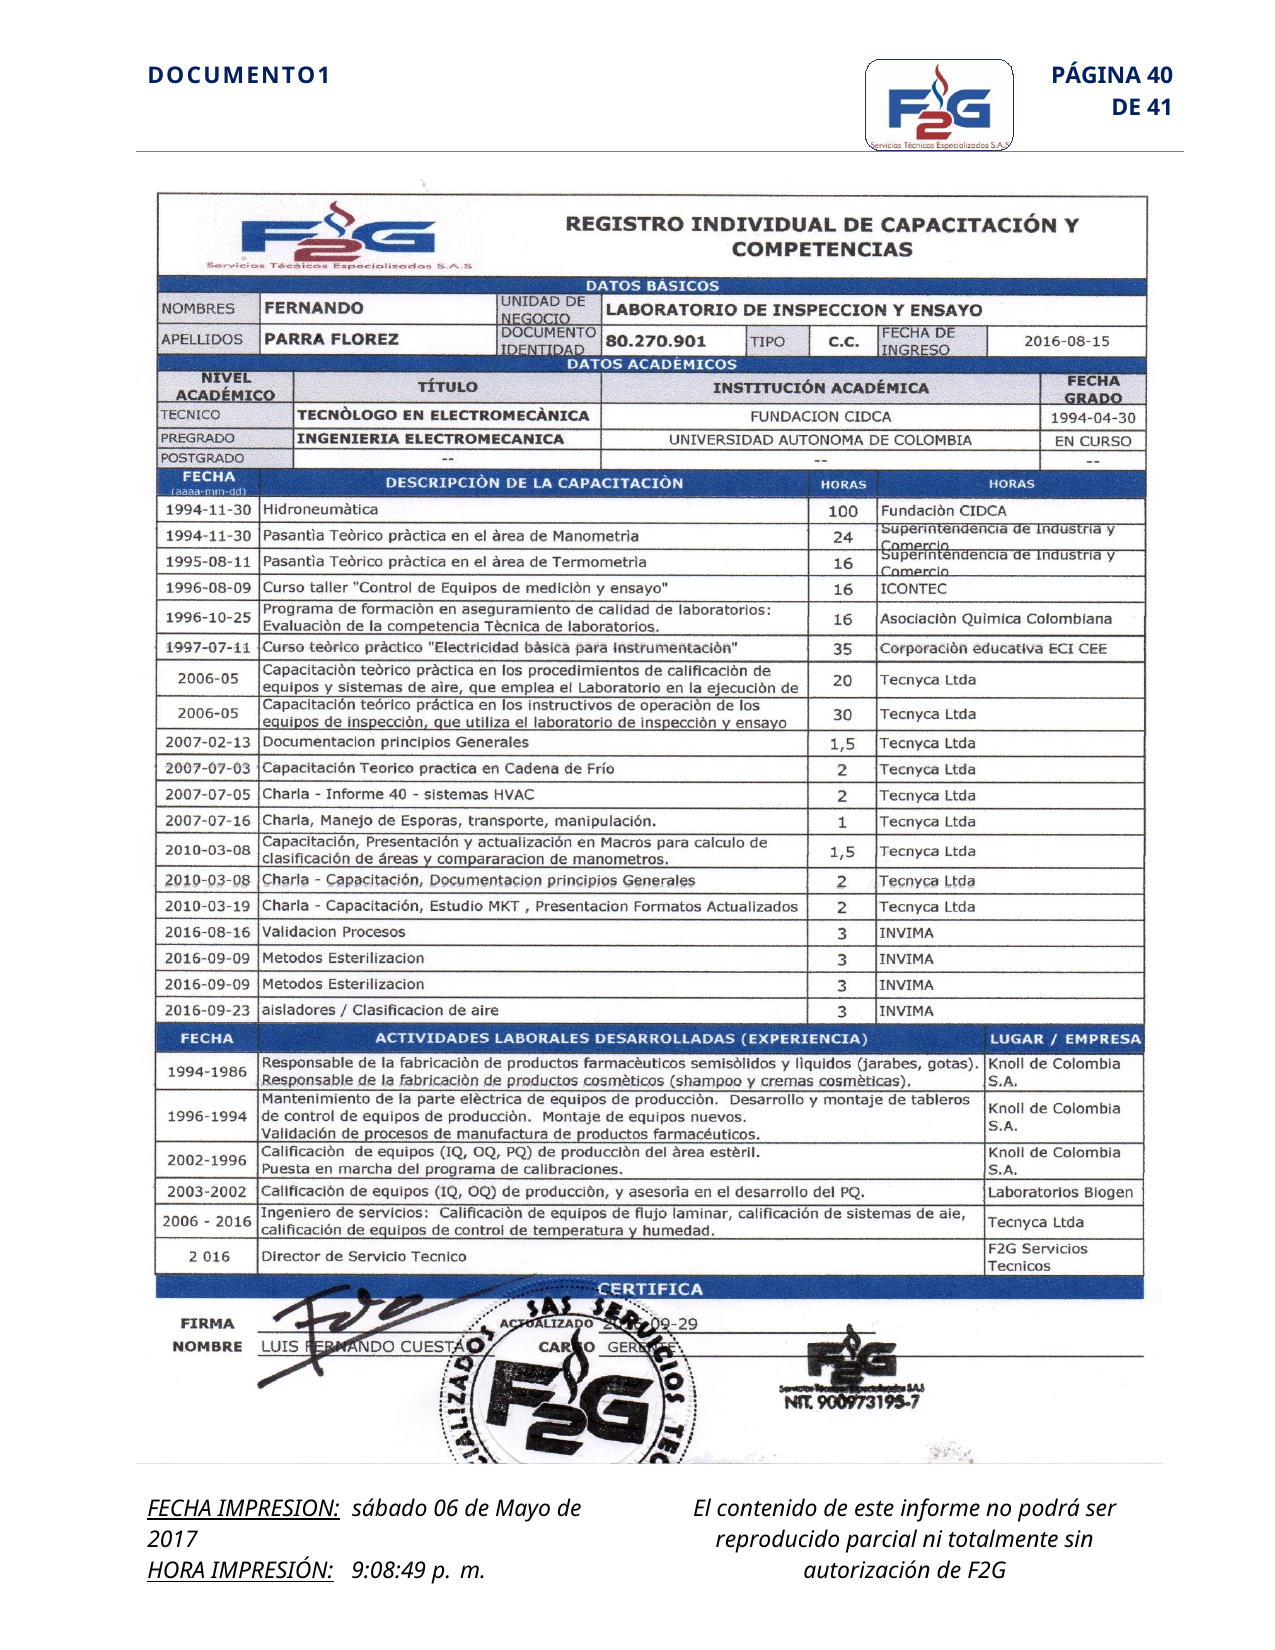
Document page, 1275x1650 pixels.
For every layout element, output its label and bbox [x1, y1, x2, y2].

picture [135, 179, 1163, 1464]
picture [865, 59, 1013, 150]
